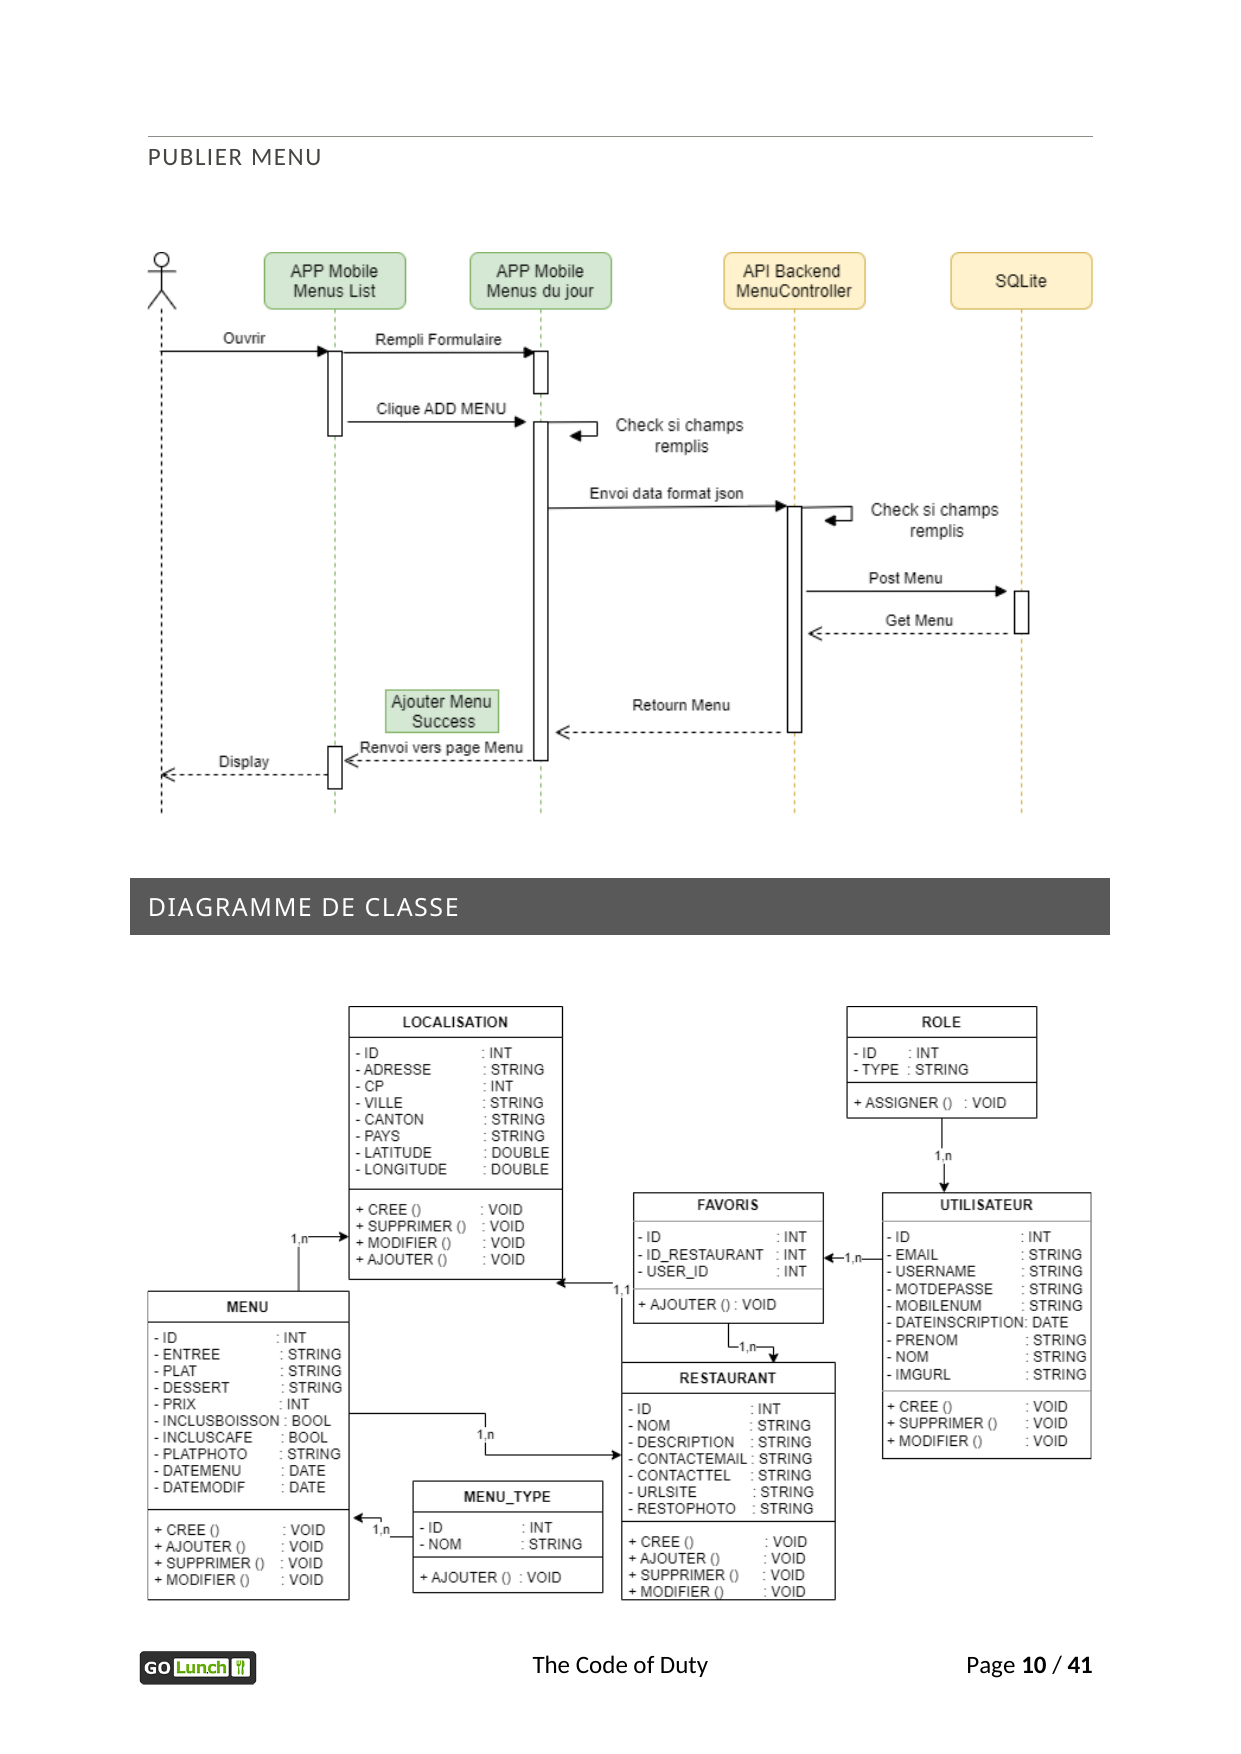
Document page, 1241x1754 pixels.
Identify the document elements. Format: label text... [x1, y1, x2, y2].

picture [147, 252, 1093, 818]
picture [147, 1006, 1092, 1604]
picture [136, 1648, 260, 1687]
subtitle Diagramme de classe [139, 888, 1101, 926]
subtitle Publier Menu [148, 137, 1093, 172]
